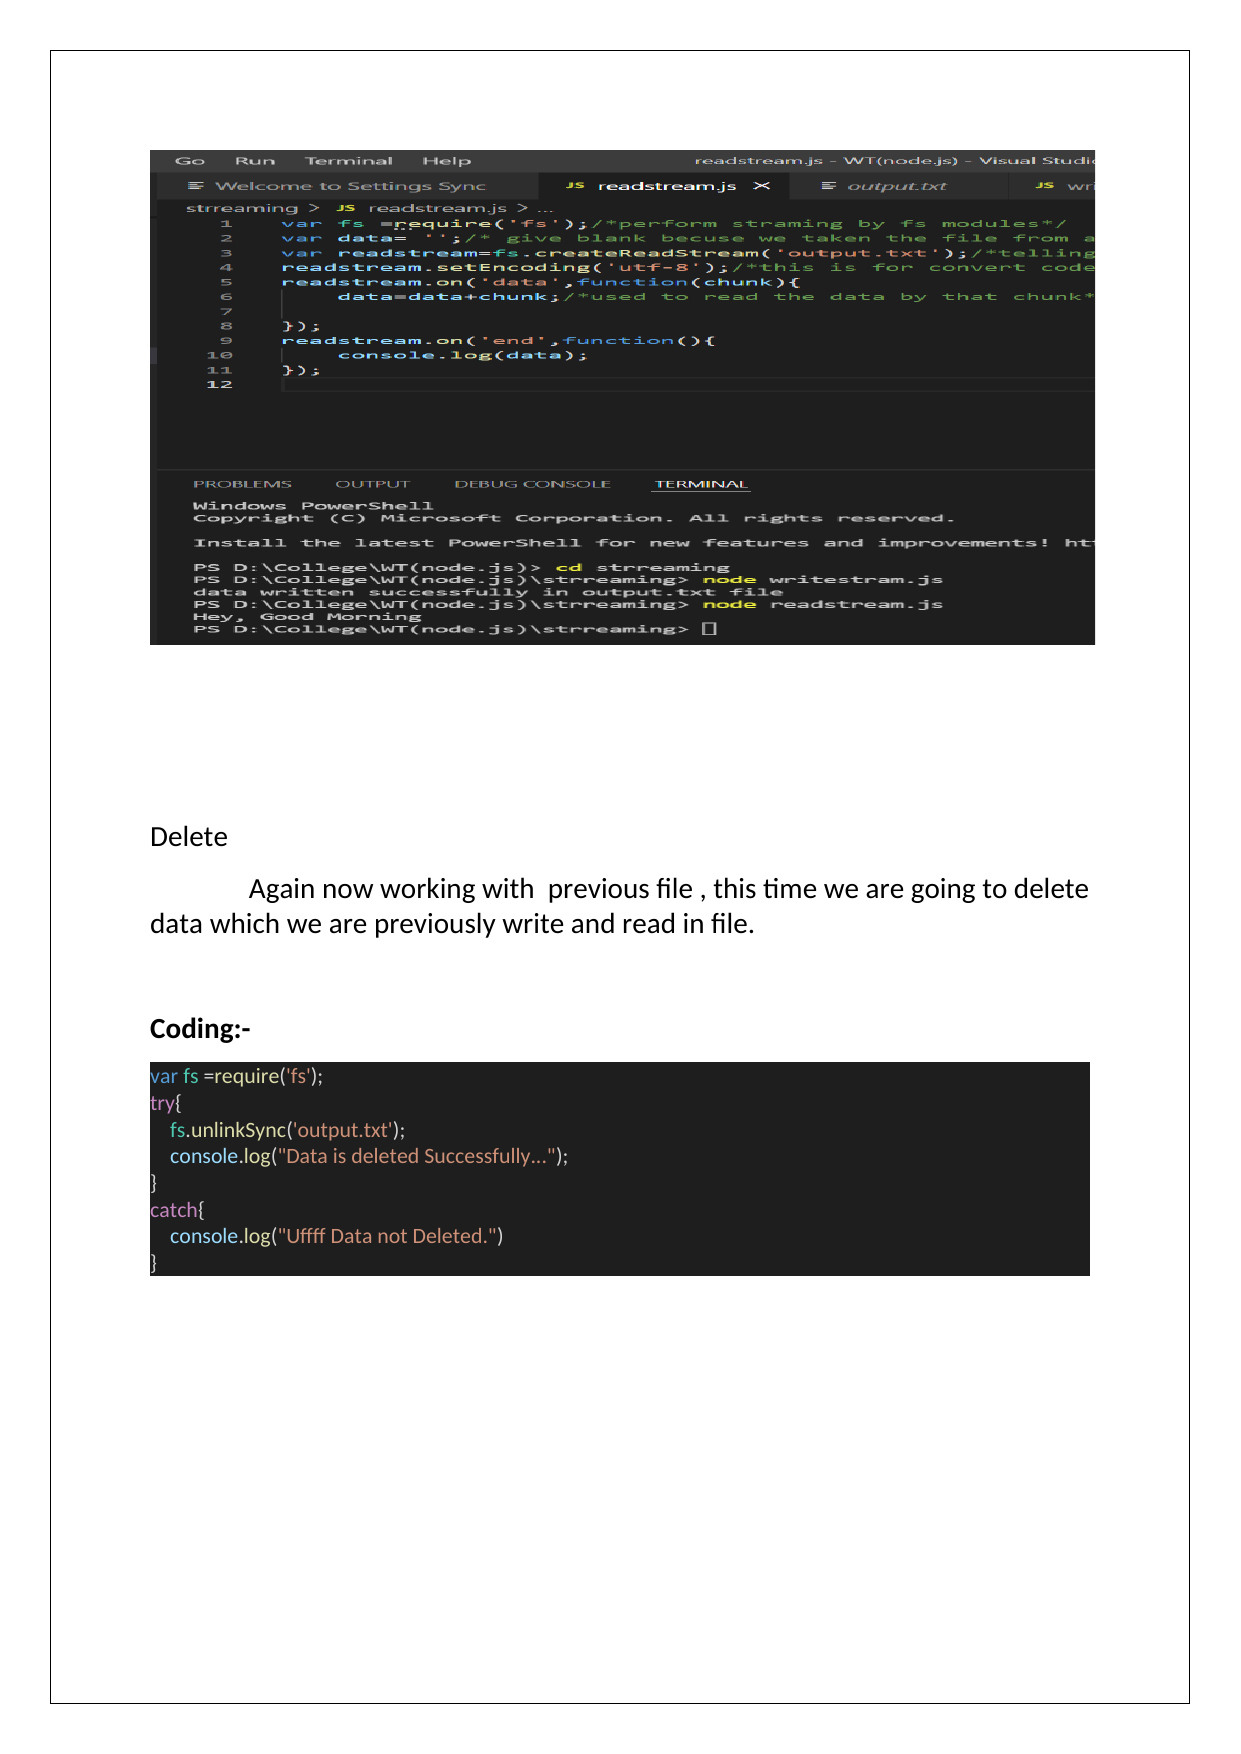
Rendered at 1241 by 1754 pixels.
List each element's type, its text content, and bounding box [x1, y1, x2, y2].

text Delete [150, 818, 1090, 853]
text console.log("Uffff Data not Deleted.") [150, 1222, 1090, 1249]
text Coding:- [150, 1010, 1090, 1046]
text console.log("Data is deleted Successfully..."); [150, 1142, 1090, 1169]
text Again now working with previous file , this time we are going to delete data which we are previously write and read in file. [150, 870, 1090, 941]
text } [150, 1249, 1090, 1276]
picture [150, 150, 1096, 645]
text fs.unlinkSync('output.txt'); [150, 1116, 1090, 1142]
text } [150, 1169, 1090, 1196]
text catch{ [150, 1196, 1090, 1222]
text var fs =require('fs'); [150, 1062, 1090, 1089]
text try{ [150, 1089, 1090, 1116]
